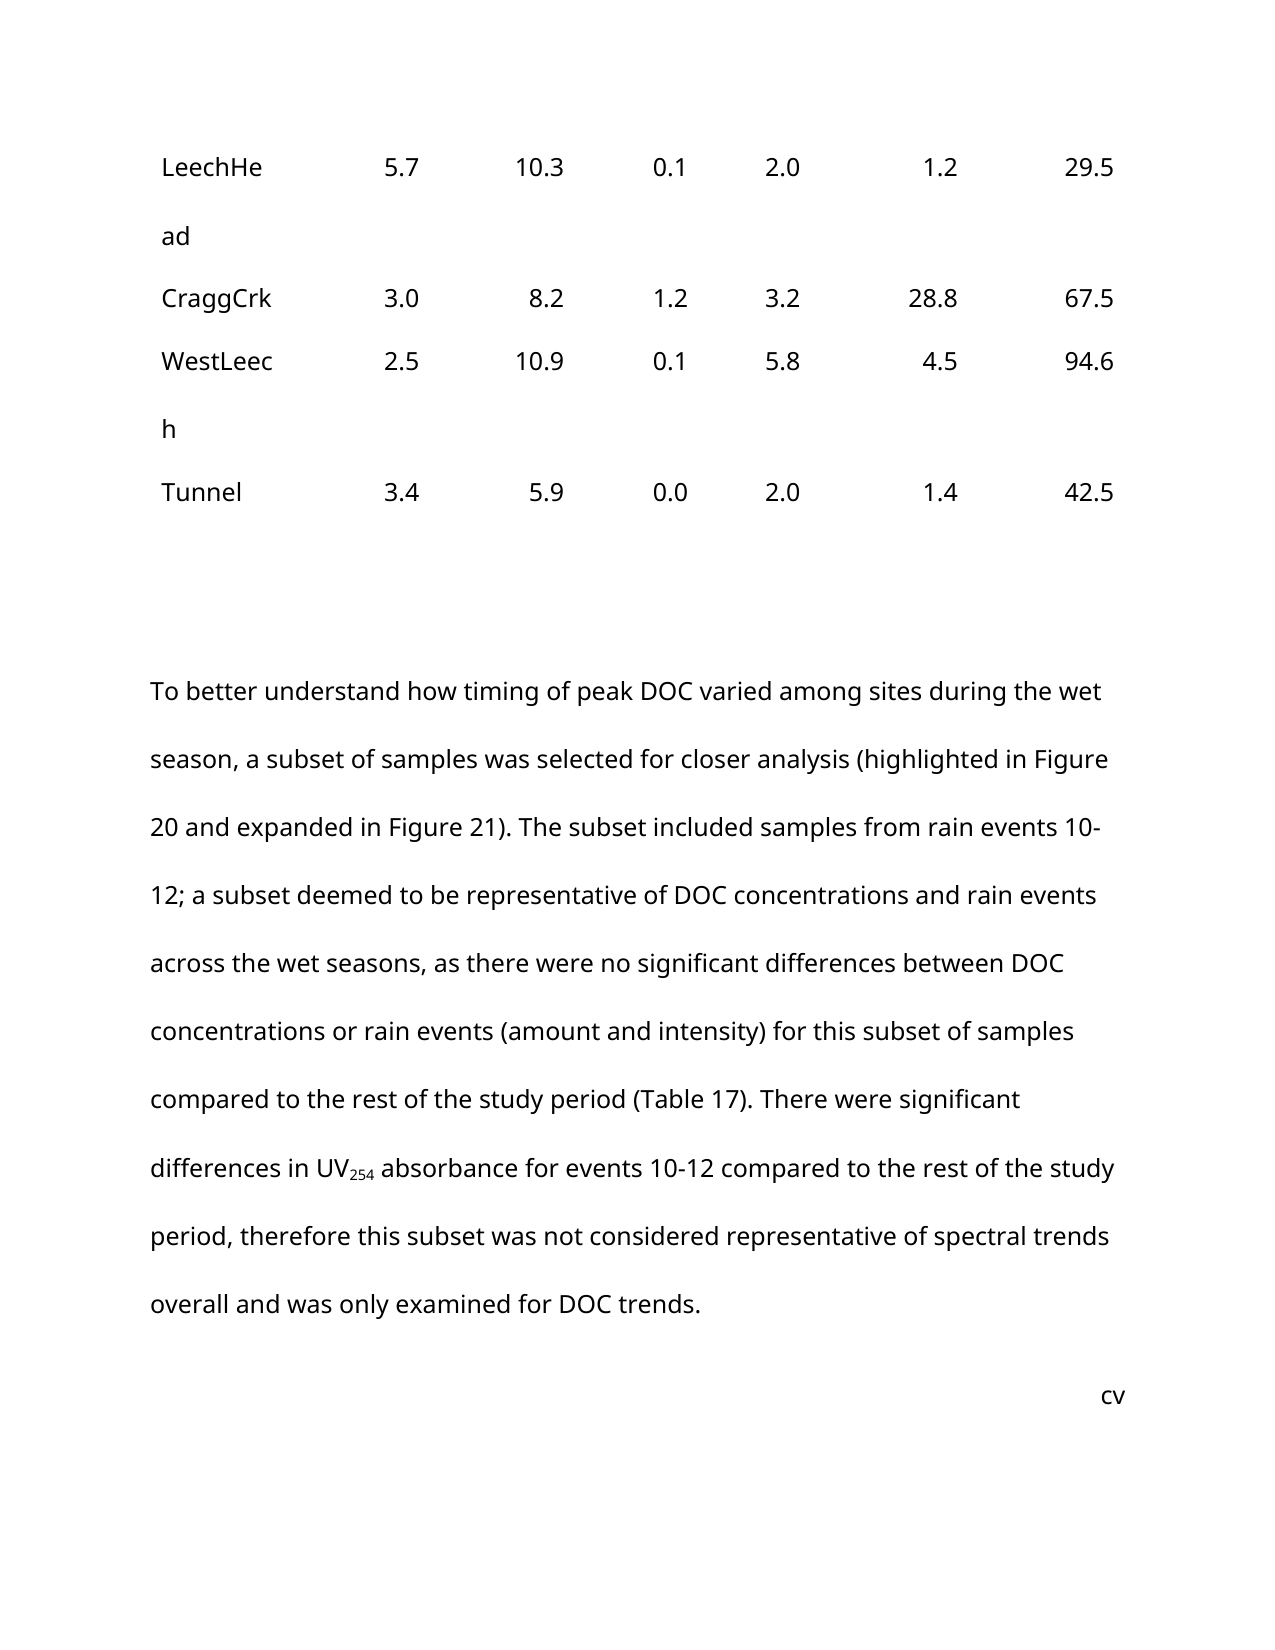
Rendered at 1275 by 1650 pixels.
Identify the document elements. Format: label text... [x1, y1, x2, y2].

table_cell 1.2 [811, 150, 969, 281]
table_cell CraggCrk [150, 281, 286, 343]
table_cell 8.2 [430, 281, 575, 343]
table_cell 1.2 [575, 281, 699, 343]
table_cell 0.1 [575, 344, 699, 474]
table_cell 2.0 [699, 150, 811, 281]
table_cell 5.7 [286, 150, 430, 281]
table_cell 5.9 [430, 474, 575, 537]
table_cell 67.5 [969, 281, 1125, 343]
text To better understand how timing of peak DOC varied among sites during the wet season, a subset of samples was selected for closer analysis (highlighted in Figure 20 and expanded in Figure 21). The subset included samples from rain events 10-12; a subset deemed to be representative of DOC concentrations and rain events across the wet seasons, as there were no significant differences between DOC concentrations or rain events (amount and intensity) for this subset of samples compared to the rest of the study period (Table 17). There were significant differences in UV254 absorbance for events 10-12 compared to the rest of the study period, therefore this subset was not considered representative of spectral trends overall and was only examined for DOC trends. [150, 673, 1125, 1321]
table_cell 3.0 [286, 281, 430, 343]
table_cell 29.5 [969, 150, 1125, 281]
table_cell 94.6 [969, 344, 1125, 474]
table_cell 5.8 [699, 344, 811, 474]
table_cell 0.1 [575, 150, 699, 281]
table_cell Tunnel [150, 474, 286, 537]
table_cell 2.0 [699, 474, 811, 537]
table_cell 28.8 [811, 281, 969, 343]
table_cell 2.5 [286, 344, 430, 474]
table_cell 0.0 [575, 474, 699, 537]
table_cell WestLeech [150, 344, 286, 474]
table_cell 3.4 [286, 474, 430, 537]
table_cell 1.4 [811, 474, 969, 537]
table_cell 4.5 [811, 344, 969, 474]
table_cell LeechHead [150, 150, 286, 281]
table_cell 42.5 [969, 474, 1125, 537]
table_cell 10.3 [430, 150, 575, 281]
table_cell 3.2 [699, 281, 811, 343]
table_cell 10.9 [430, 344, 575, 474]
